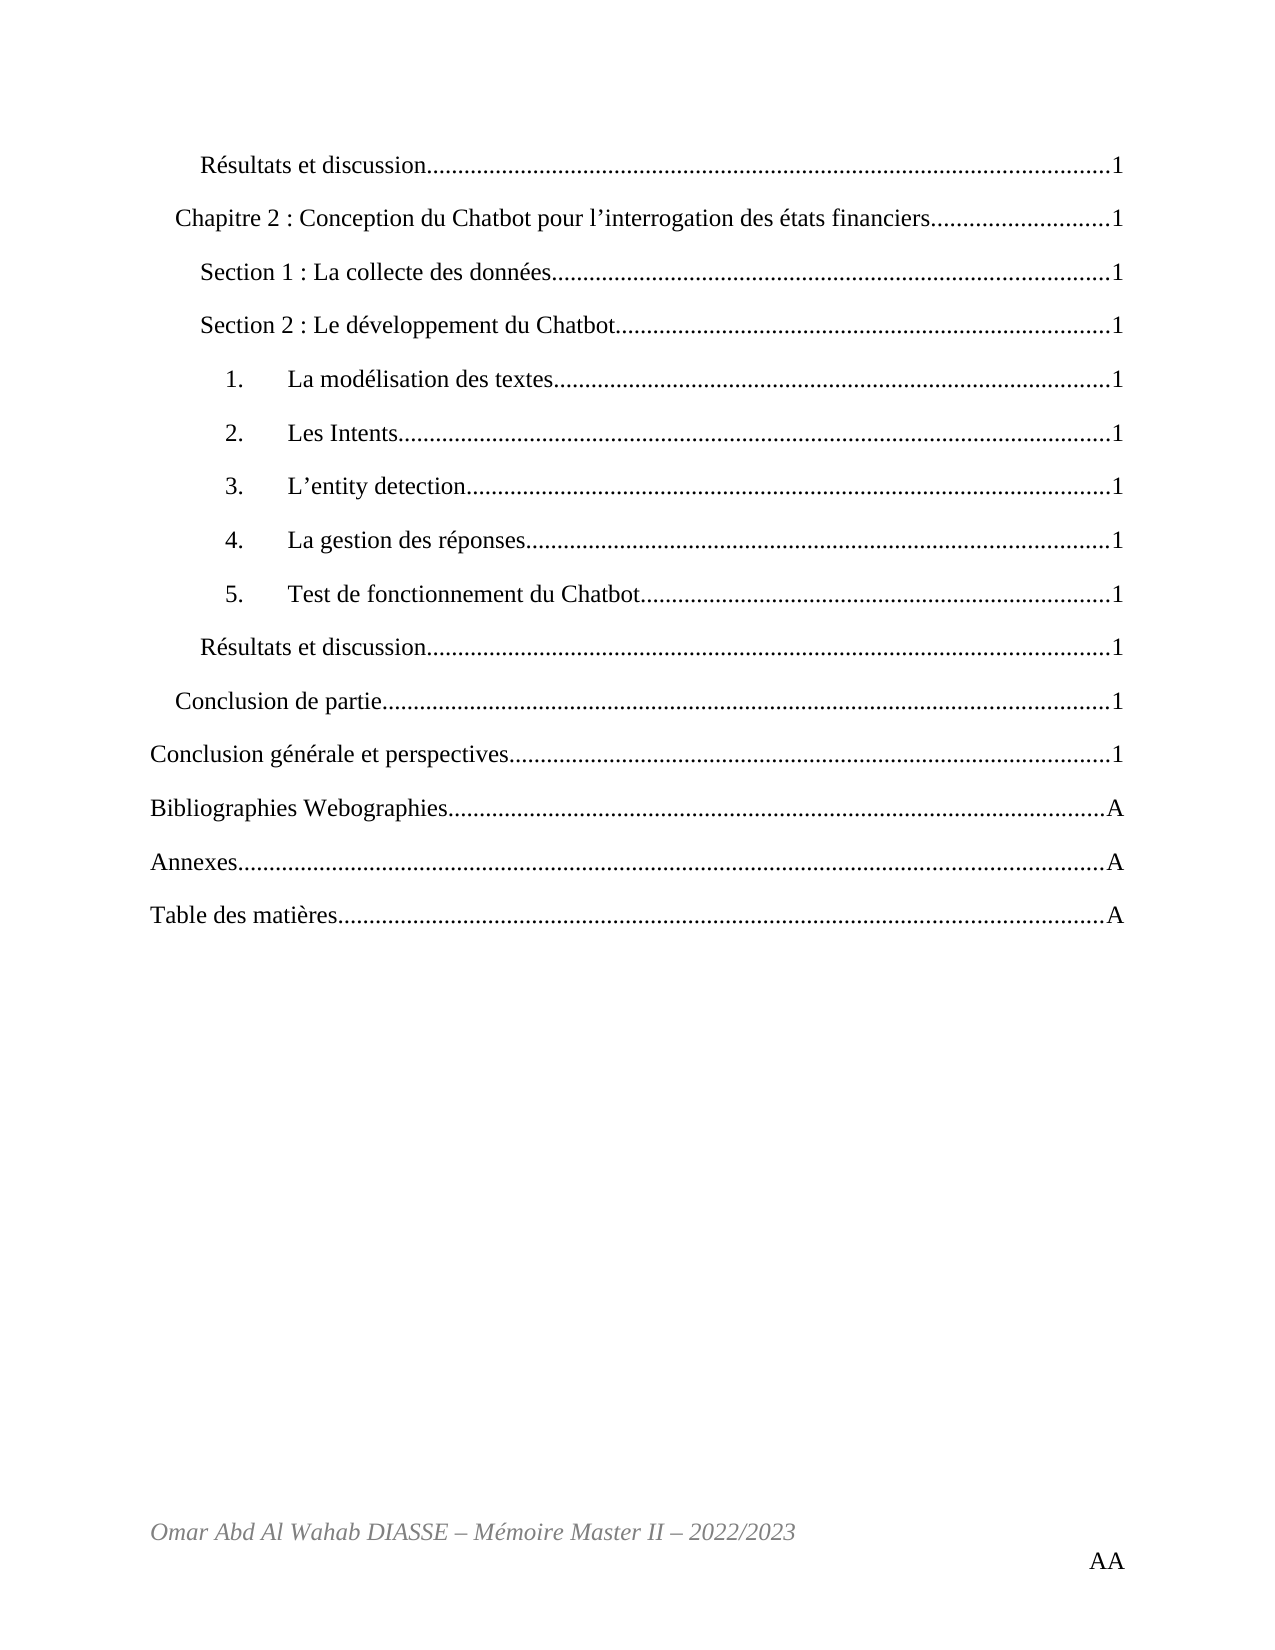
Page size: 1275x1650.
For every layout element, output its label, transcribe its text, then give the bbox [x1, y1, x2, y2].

text 1. La modélisation des textes 1 [225, 364, 1125, 393]
text Section 1 : La collecte des données 1 [200, 257, 1125, 286]
text Annexes A [150, 847, 1125, 875]
text Section 2 : Le développement du Chatbot 1 [200, 311, 1125, 339]
text Conclusion générale et perspectives 1 [150, 739, 1125, 768]
text 3. L’entity detection 1 [225, 471, 1125, 500]
text Conclusion de partie 1 [175, 686, 1125, 715]
text Chapitre 2 : Conception du Chatbot pour l’interrogation des états financiers 1 [175, 203, 1125, 232]
text Bibliographies Webographies A [150, 793, 1125, 822]
text 2. Les Intents 1 [225, 418, 1125, 447]
text 5. Test de fonctionnement du Chatbot 1 [225, 579, 1125, 607]
text Résultats et discussion 1 [200, 150, 1125, 179]
text Résultats et discussion 1 [200, 632, 1125, 661]
text 4. La gestion des réponses 1 [225, 525, 1125, 554]
text Table des matières A [150, 900, 1125, 929]
